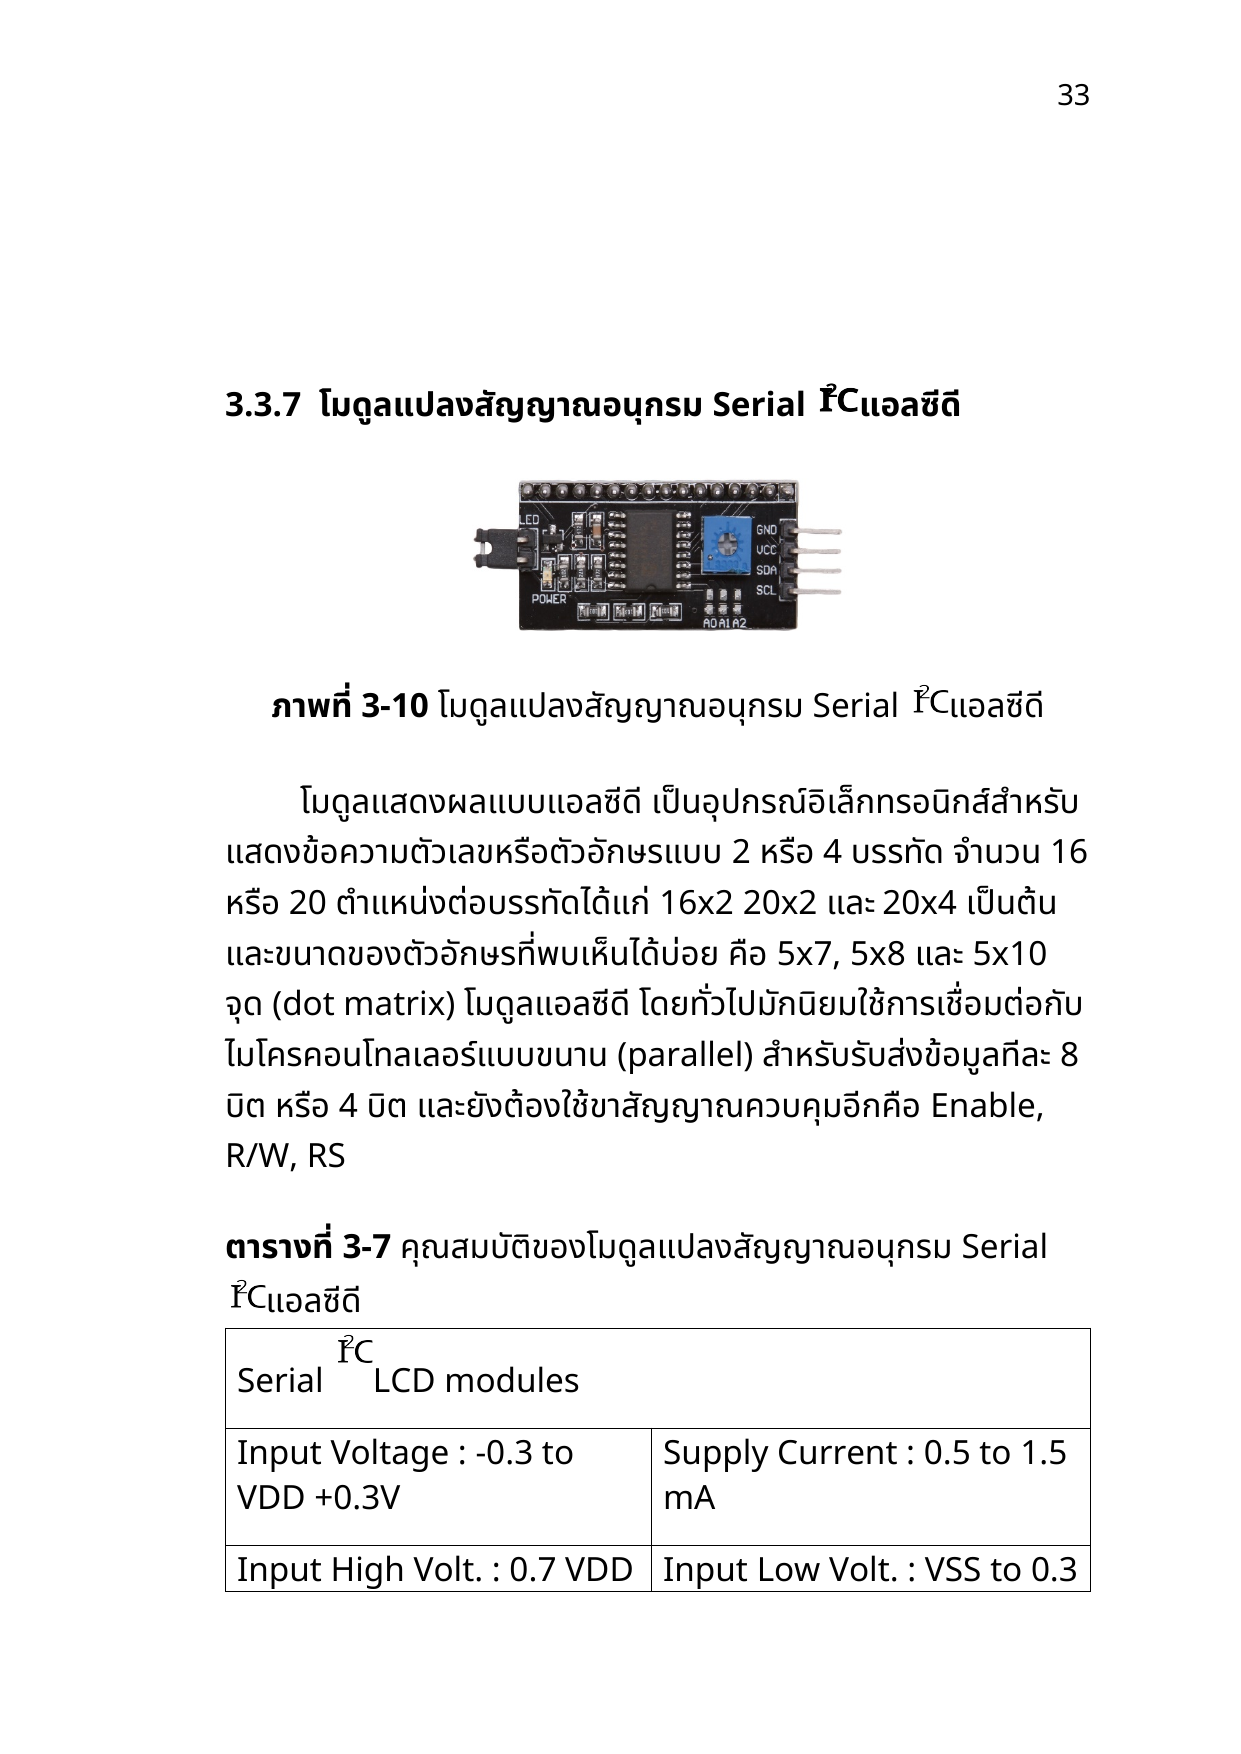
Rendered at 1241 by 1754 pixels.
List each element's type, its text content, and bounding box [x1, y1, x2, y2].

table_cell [652, 1546, 1090, 1591]
text ภาพที่ 3-10 โมดูลแปลงสัญญาณอนุกรม Serial แอลซีดี [225, 678, 1090, 732]
table_header Serial LCD modules [226, 1329, 1090, 1428]
table_cell Supply Current : 0.5 to 1.5 mA [652, 1429, 1090, 1544]
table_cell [226, 1546, 651, 1591]
text โมดูลแสดงผลแบบแอลซีดี เป็นอุปกรณ์อิเล็กทรอนิกส์สำหรับแสดงข้อความตัวเลขหรือตัวอักษรแบบ 2 หรือ 4 บรรทัด จำนวน 16 หรือ 20 ตำแหน่งต่อบรรทัดได้แก่ 16x2 20x2 และ20x4 เป็นต้น และขนาดของตัวอักษรที่พบเห็นได้บ่อย คือ 5x7, 5x8 และ 5x10 จุด (dot matrix) โมดูลแอลซีดี โดยทั่วไปมักนิยมใช้การเชื่อมต่อกับไมโครคอนโทลเลอร์แบบขนาน (parallel) สำหรับรับส่งข้อมูลทีละ 8 บิต หรือ 4 บิต และยังต้องใช้ขาสัญญาณควบคุมอีกคือ Enable, R/W, RS [225, 778, 1090, 1177]
text ตารางที่ 3-7 คุณสมบัติของโมดูลแปลงสัญญาณอนุกรม Serial แอลซีดี [225, 1223, 1090, 1328]
text 3.3.7 โมดูลแปลงสัญญาณอนุกรม Serial แอลซีดี [225, 377, 1090, 431]
table_cell Input Voltage : -0.3 to VDD +0.3V [226, 1429, 651, 1544]
picture [440, 478, 875, 631]
